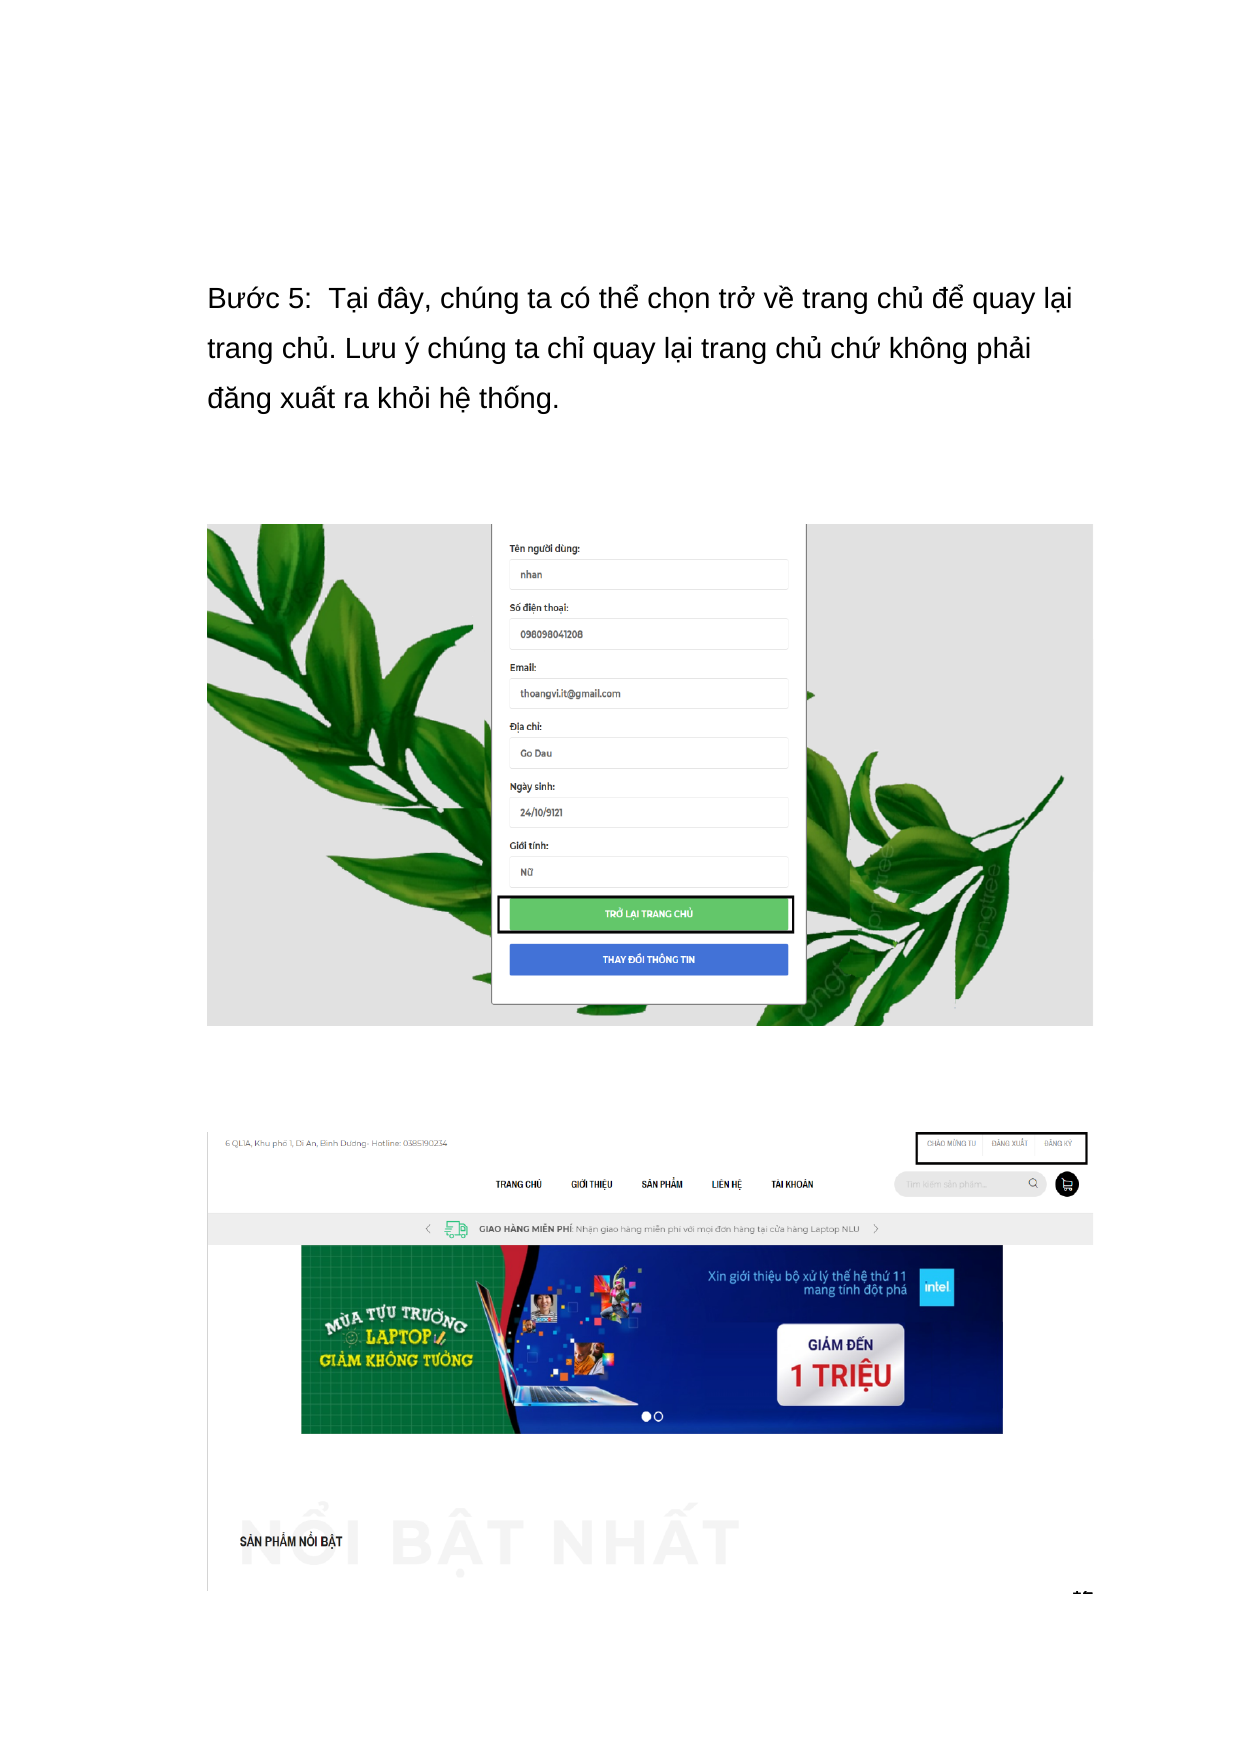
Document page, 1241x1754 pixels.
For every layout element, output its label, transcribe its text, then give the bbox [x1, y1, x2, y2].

picture [207, 1132, 1094, 1591]
text Bước 5: Tại đây, chúng ta có thể chọn trở về trang chủ để quay lại trang chủ. Lưu ý chúng ta chỉ quay lại trang chủ chứ không phải đăng xuất ra khỏi hệ thống. [207, 281, 1093, 415]
picture [207, 524, 1094, 1026]
